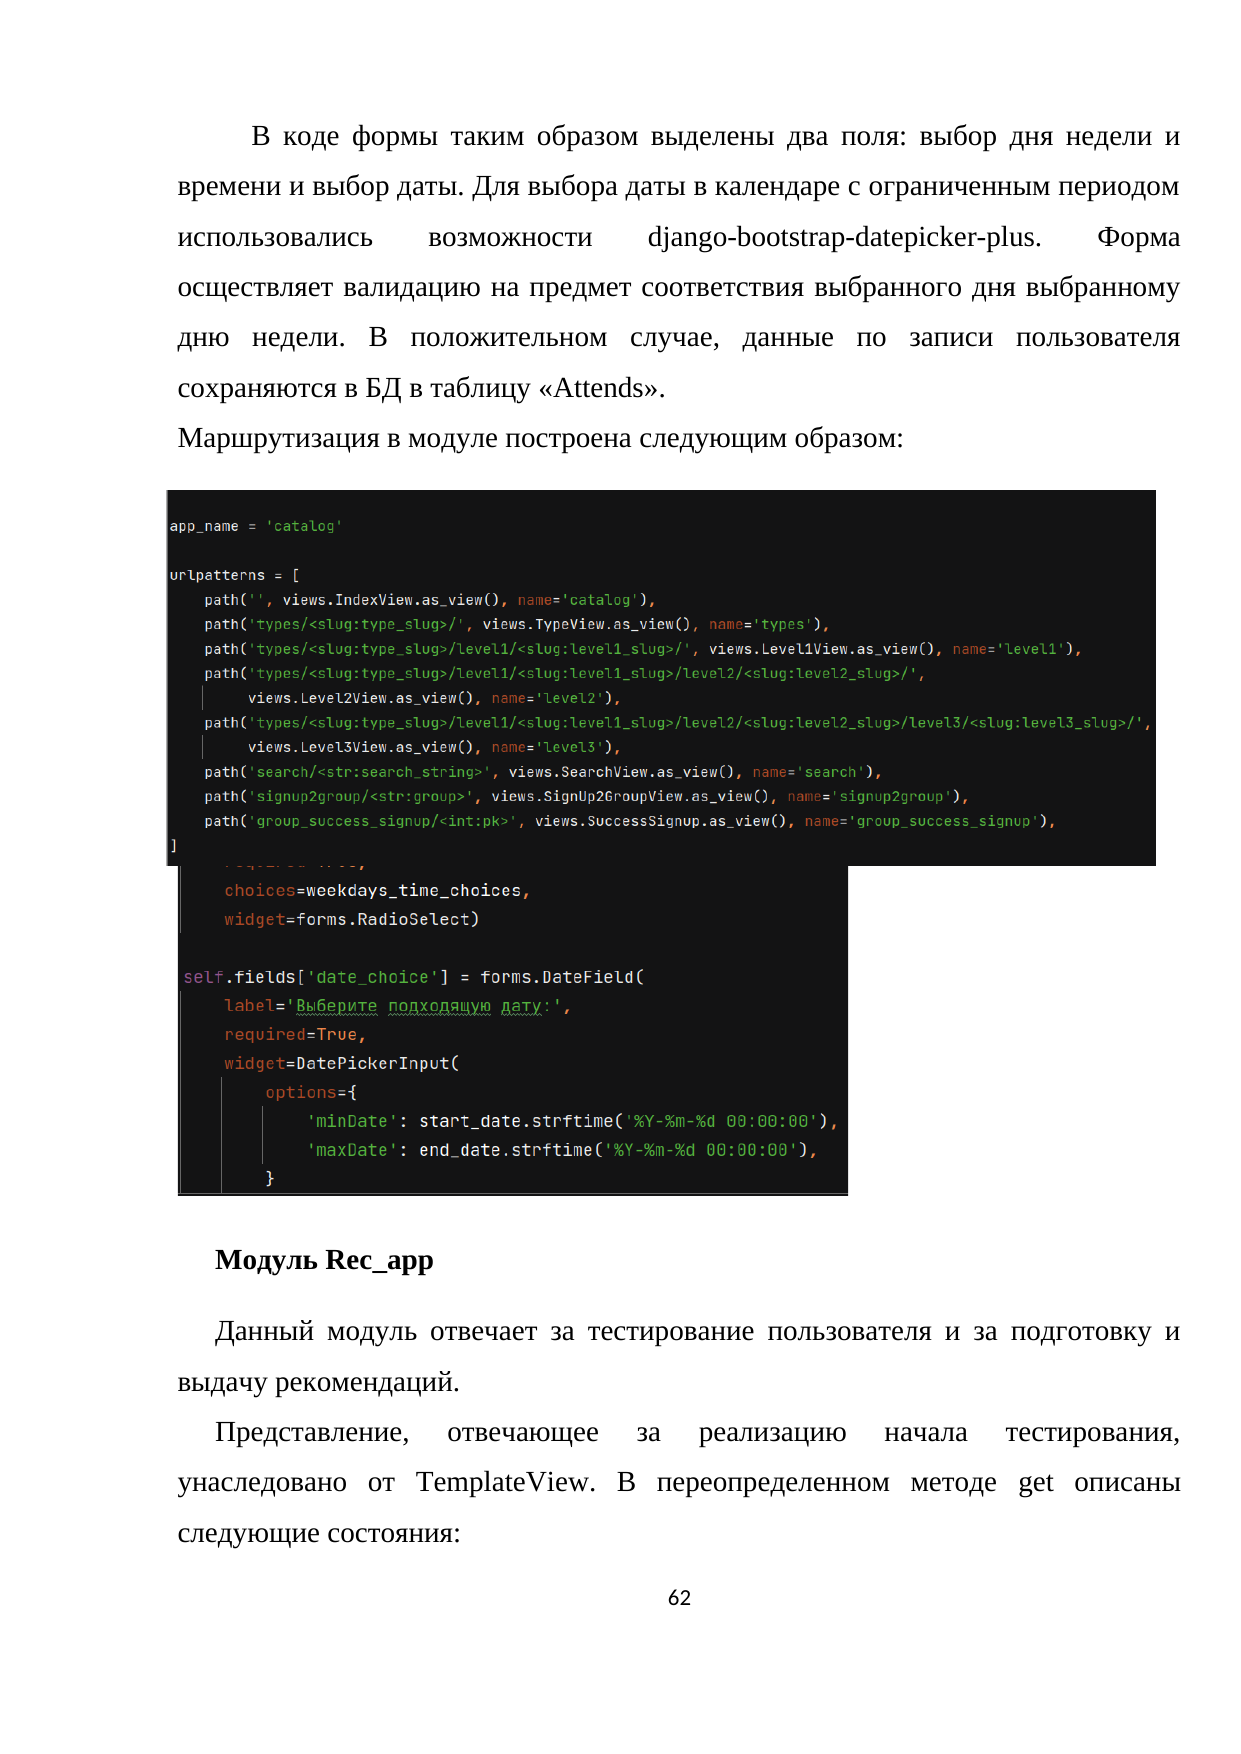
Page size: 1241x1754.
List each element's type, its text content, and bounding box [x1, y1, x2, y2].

list Представление, отвечающее за реализацию начала тестирования, унаследовано от TemplateView. В переопределенном методе get описаны следующие состояния: [177, 1414, 1181, 1548]
picture [166, 490, 1156, 1196]
text Маршрутизация в модуле построена следующим образом: [177, 420, 1181, 453]
list Данный модуль отвечает за тестирование пользователя и за подготовку и выдачу рекомендаций. [177, 1313, 1181, 1397]
text В коде формы таким образом выделены два поля: выбор дня недели и времени и выбор даты. Для выбора даты в календаре с ограниченным периодом использовались возможности django-bootstrap-datepicker-plus. Форма осществляет валидацию на предмет соответствия выбранного дня выбранному дню недели. В положительном случае, данные по записи пользователя сохраняются в БД в таблицу «Attends». [177, 118, 1181, 403]
